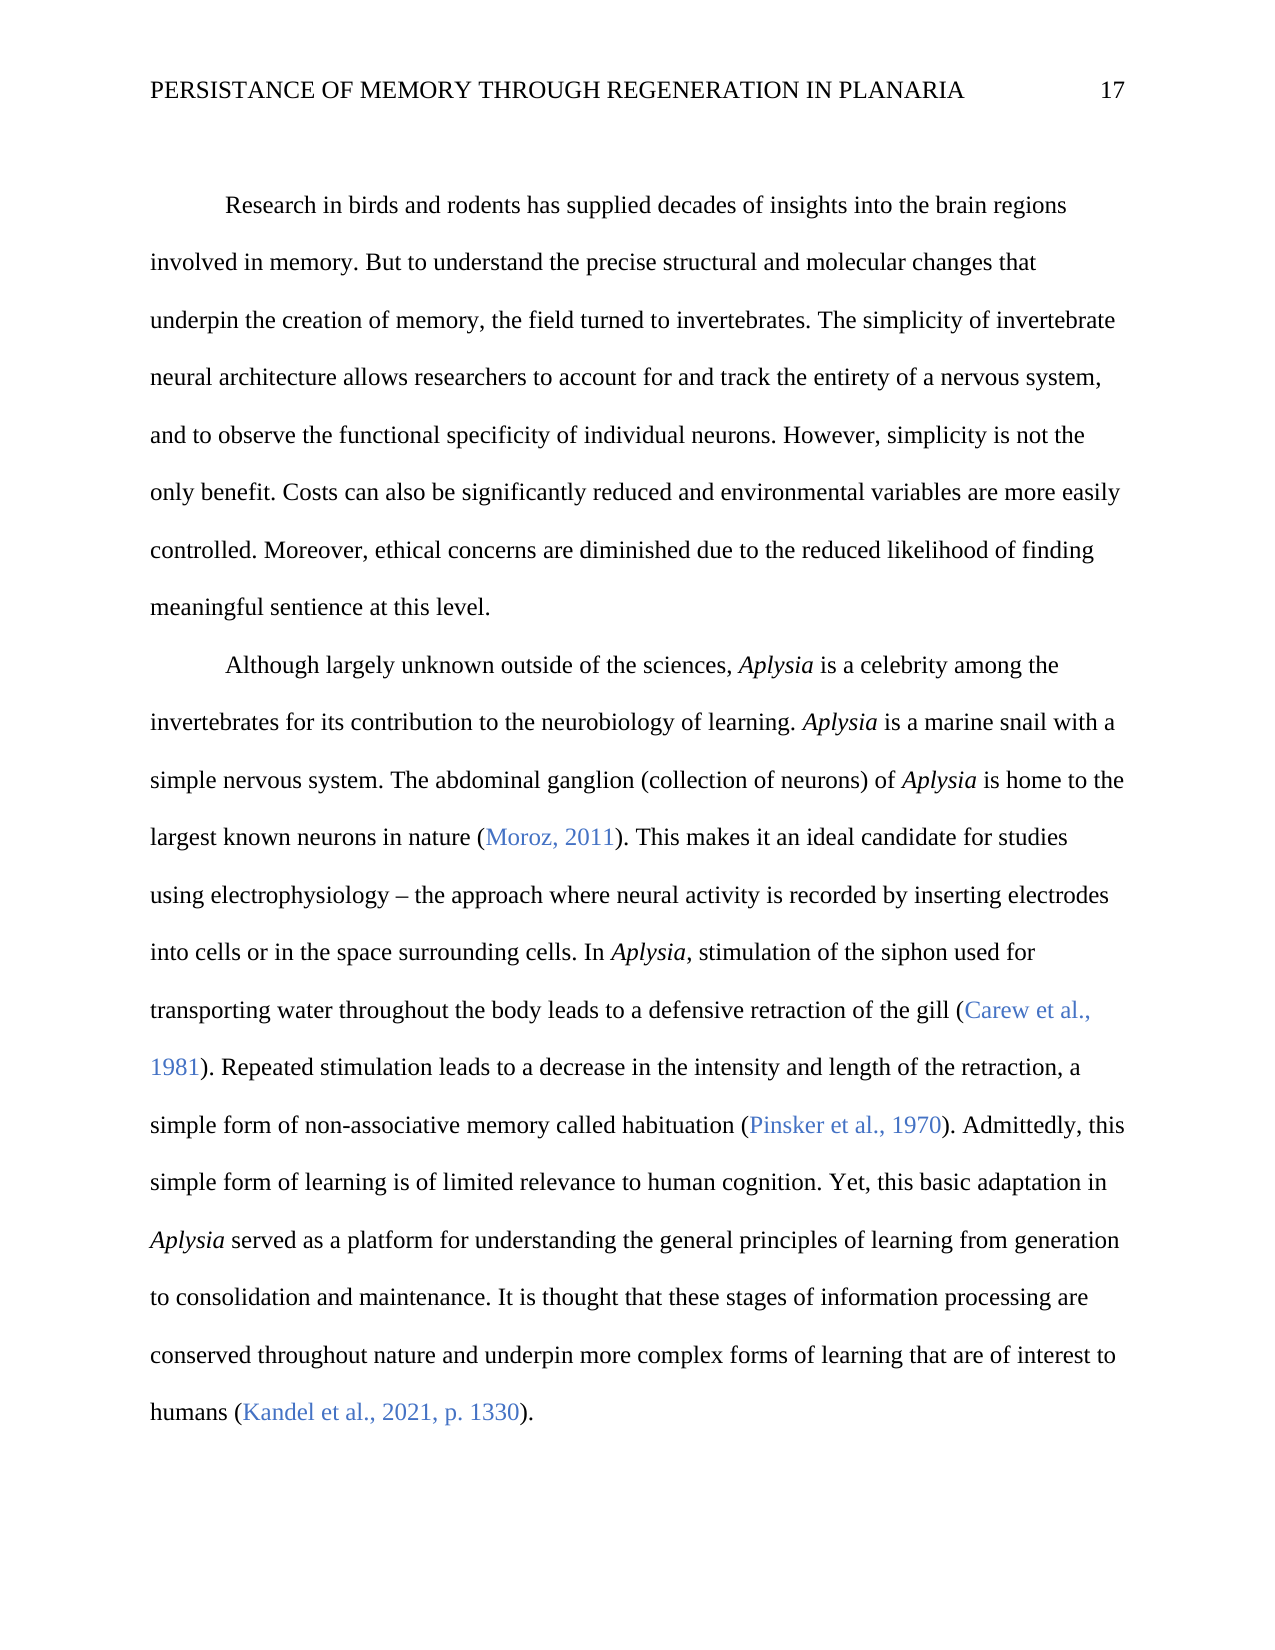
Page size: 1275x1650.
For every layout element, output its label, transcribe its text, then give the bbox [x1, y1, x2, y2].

text Although largely unknown outside of the sciences, Aplysia is a celebrity among the invertebrates for its contribution to the neurobiology of learning. Aplysia is a marine snail with a simple nervous system. The abdominal ganglion (collection of neurons) of Aplysia is home to the largest known neurons in nature (Moroz, 2011). This makes it an ideal candidate for studies using electrophysiology – the approach where neural activity is recorded by inserting electrodes into cells or in the space surrounding cells. In Aplysia, stimulation of the siphon used for transporting water throughout the body leads to a defensive retraction of the gill (Carew et al., 1981). Repeated stimulation leads to a decrease in the intensity and length of the retraction, a simple form of non-associative memory called habituation (Pinsker et al., 1970). Admittedly, this simple form of learning is of limited relevance to human cognition. Yet, this basic adaptation in Aplysia served as a platform for understanding the general principles of learning from generation to consolidation and maintenance. It is thought that these stages of information processing are conserved throughout nature and underpin more complex forms of learning that are of interest to humans (Kandel et al., 2021, p. 1330). [150, 650, 1125, 1426]
text Research in birds and rodents has supplied decades of insights into the brain regions involved in memory. But to understand the precise structural and molecular changes that underpin the creation of memory, the field turned to invertebrates. The simplicity of invertebrate neural architecture allows researchers to account for and track the entirety of a nervous system, and to observe the functional specificity of individual neurons. However, simplicity is not the only benefit. Costs can also be significantly reduced and environmental variables are more easily controlled. Moreover, ethical concerns are diminished due to the reduced likelihood of finding meaningful sentience at this level. [150, 190, 1125, 621]
